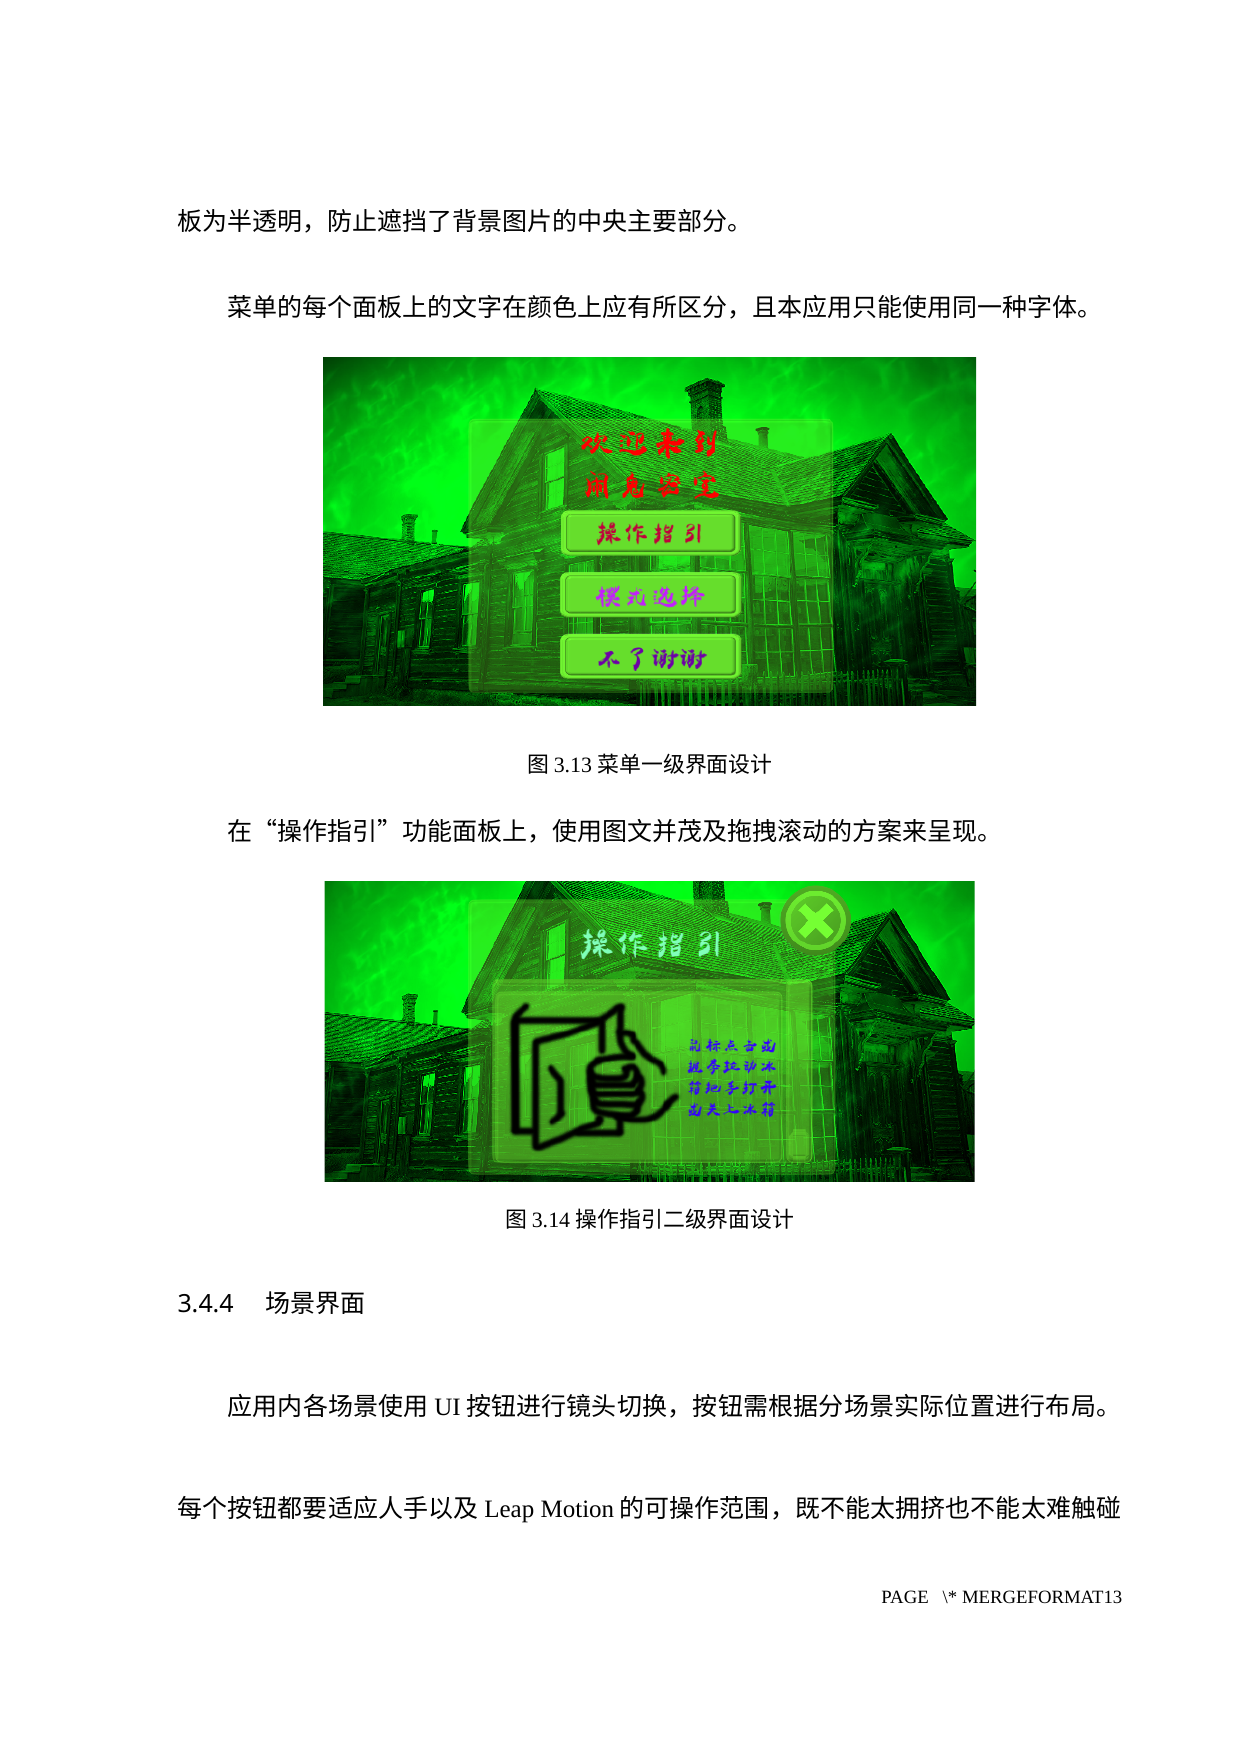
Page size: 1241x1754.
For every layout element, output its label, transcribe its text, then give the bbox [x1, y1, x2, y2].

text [177, 1371, 1122, 1541]
text 图3.14 操作指引二级界面设计 [177, 1201, 1122, 1235]
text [177, 185, 1122, 253]
text 菜单的每个面板上的文字在颜色上应有所区分，且本应用只能使用同一种字体。 [177, 271, 1122, 339]
picture [323, 357, 977, 706]
picture [324, 881, 975, 1182]
text 图3.13 菜单一级界面设计 [177, 745, 1122, 779]
subtitle 场景界面 [177, 1268, 1122, 1336]
text 在“操作指引”功能面板上，使用图文并茂及拖拽滚动的方案来呈现。 [177, 795, 1122, 863]
